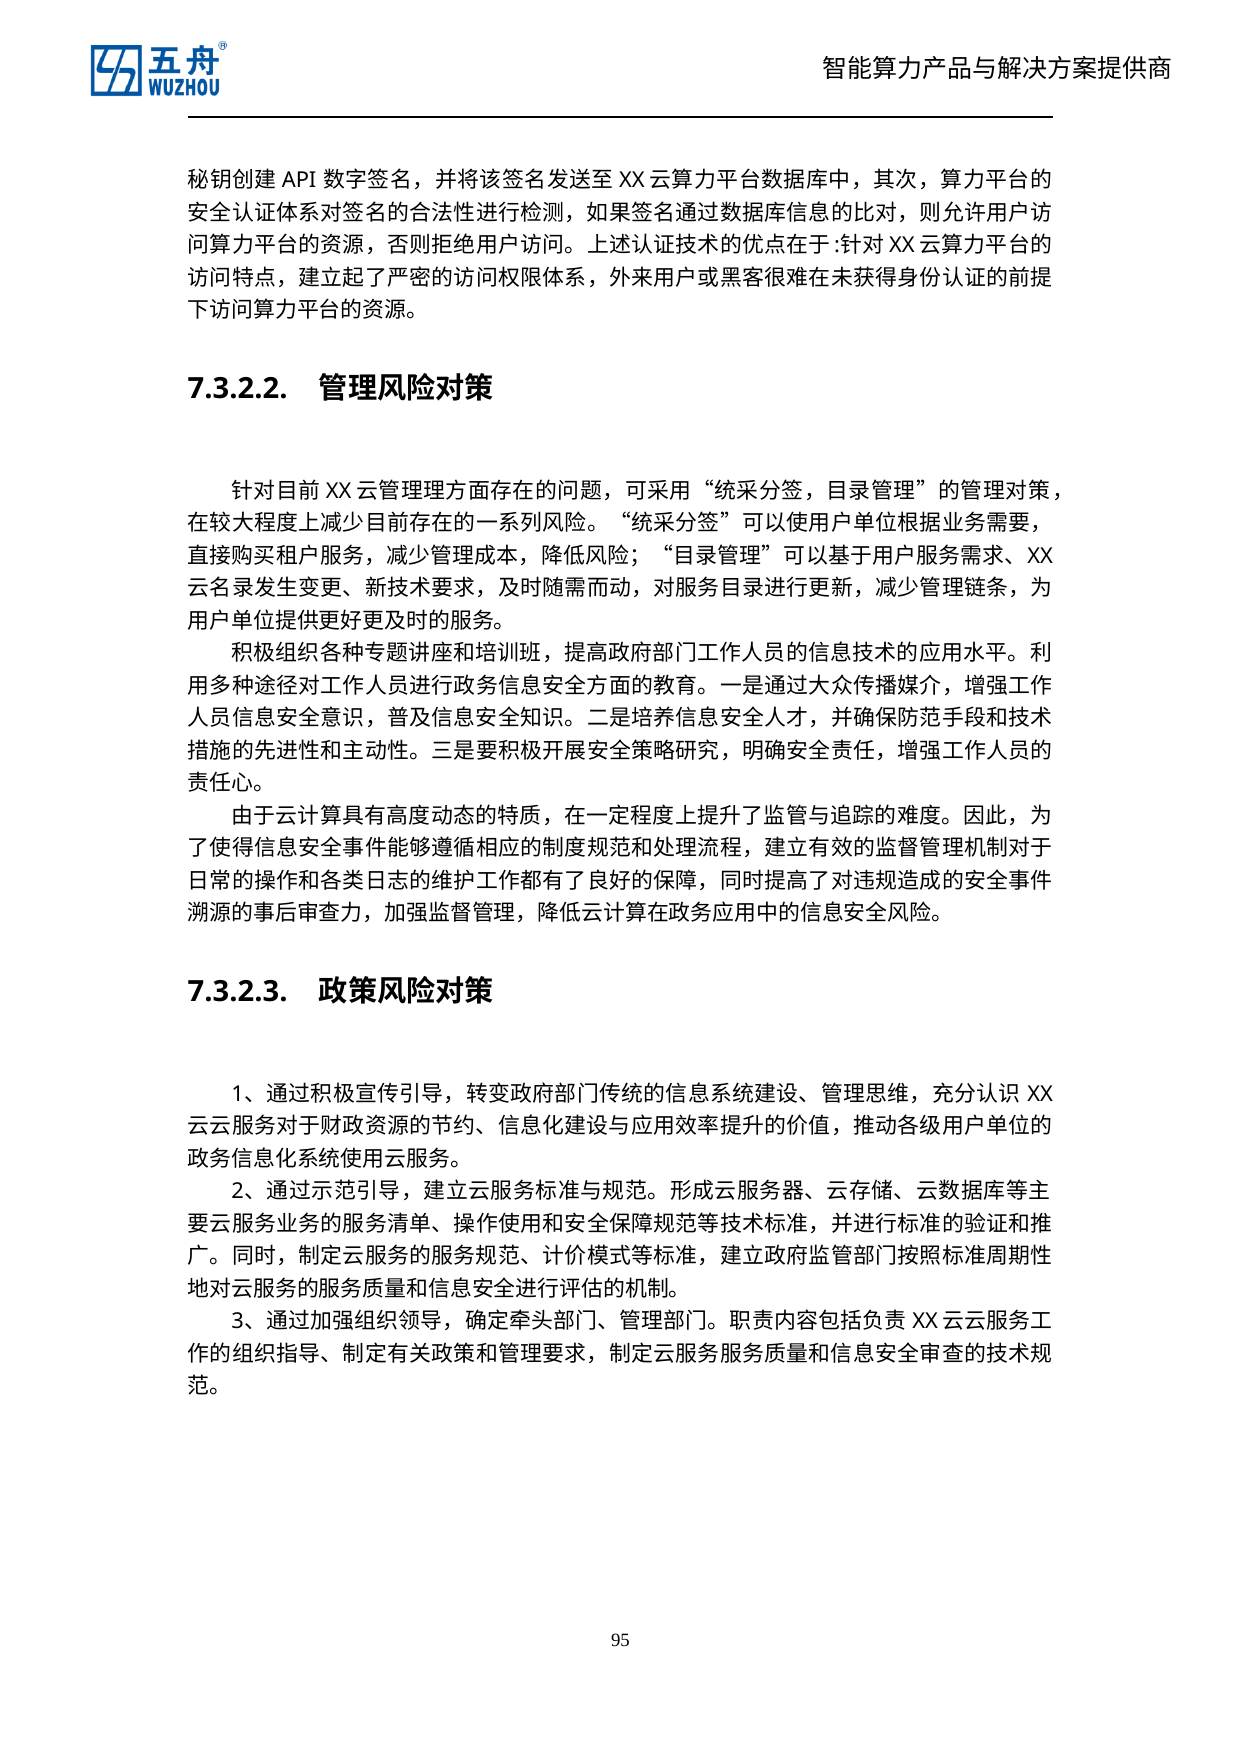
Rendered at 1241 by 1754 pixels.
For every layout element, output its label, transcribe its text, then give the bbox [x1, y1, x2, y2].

text 积极组织各种专题讲座和培训班，提高政府部门工作人员的信息技术的应用水平。利用多种途径对工作人员进行政务信息安全方面的教育。一是通过大众传播媒介，增强工作人员信息安全意识，普及信息安全知识。二是培养信息安全人才，并确保防范手段和技术措施的先进性和主动性。三是要积极开展安全策略研究，明确安全责任，增强工作人员的责任心。 [187, 635, 1053, 797]
text 由于云计算具有高度动态的特质，在一定程度上提升了监管与追踪的难度。因此，为了使得信息安全事件能够遵循相应的制度规范和处理流程，建立有效的监督管理机制对于日常的操作和各类日志的维护工作都有了良好的保障，同时提高了对违规造成的安全事件溯源的事后审查力，加强监督管理，降低云计算在政务应用中的信息安全风险。 [187, 797, 1053, 927]
picture [87, 39, 230, 99]
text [187, 162, 1053, 324]
subtitle 政策风险对策 [187, 957, 1053, 1022]
text 1、通过积极宣传引导，转变政府部门传统的信息系统建设、管理思维，充分认识XX云云服务对于财政资源的节约、信息化建设与应用效率提升的价值，推动各级用户单位的政务信息化系统使用云服务。 [187, 1076, 1053, 1173]
text 2、通过示范引导，建立云服务标准与规范。形成云服务器、云存储、云数据库等主要云服务业务的服务清单、操作使用和安全保障规范等技术标准，并进行标准的验证和推广。同时，制定云服务的服务规范、计价模式等标准，建立政府监管部门按照标准周期性地对云服务的服务质量和信息安全进行评估的机制。 [187, 1173, 1053, 1303]
text 针对目前XX云管理理方面存在的问题，可采用“统采分签，目录管理”的管理对策，在较大程度上减少目前存在的一系列风险。“统采分签”可以使用户单位根据业务需要，直接购买租户服务，减少管理成本，降低风险；“目录管理”可以基于用户服务需求、XX云名录发生变更、新技术要求，及时随需而动，对服务目录进行更新，减少管理链条，为用户单位提供更好更及时的服务。 [187, 472, 1053, 635]
subtitle 管理风险对策 [187, 354, 1053, 419]
text 3、通过加强组织领导，确定牵头部门、管理部门。职责内容包括负责XX云云服务工作的组织指导、制定有关政策和管理要求，制定云服务服务质量和信息安全审查的技术规范。 [187, 1303, 1053, 1401]
